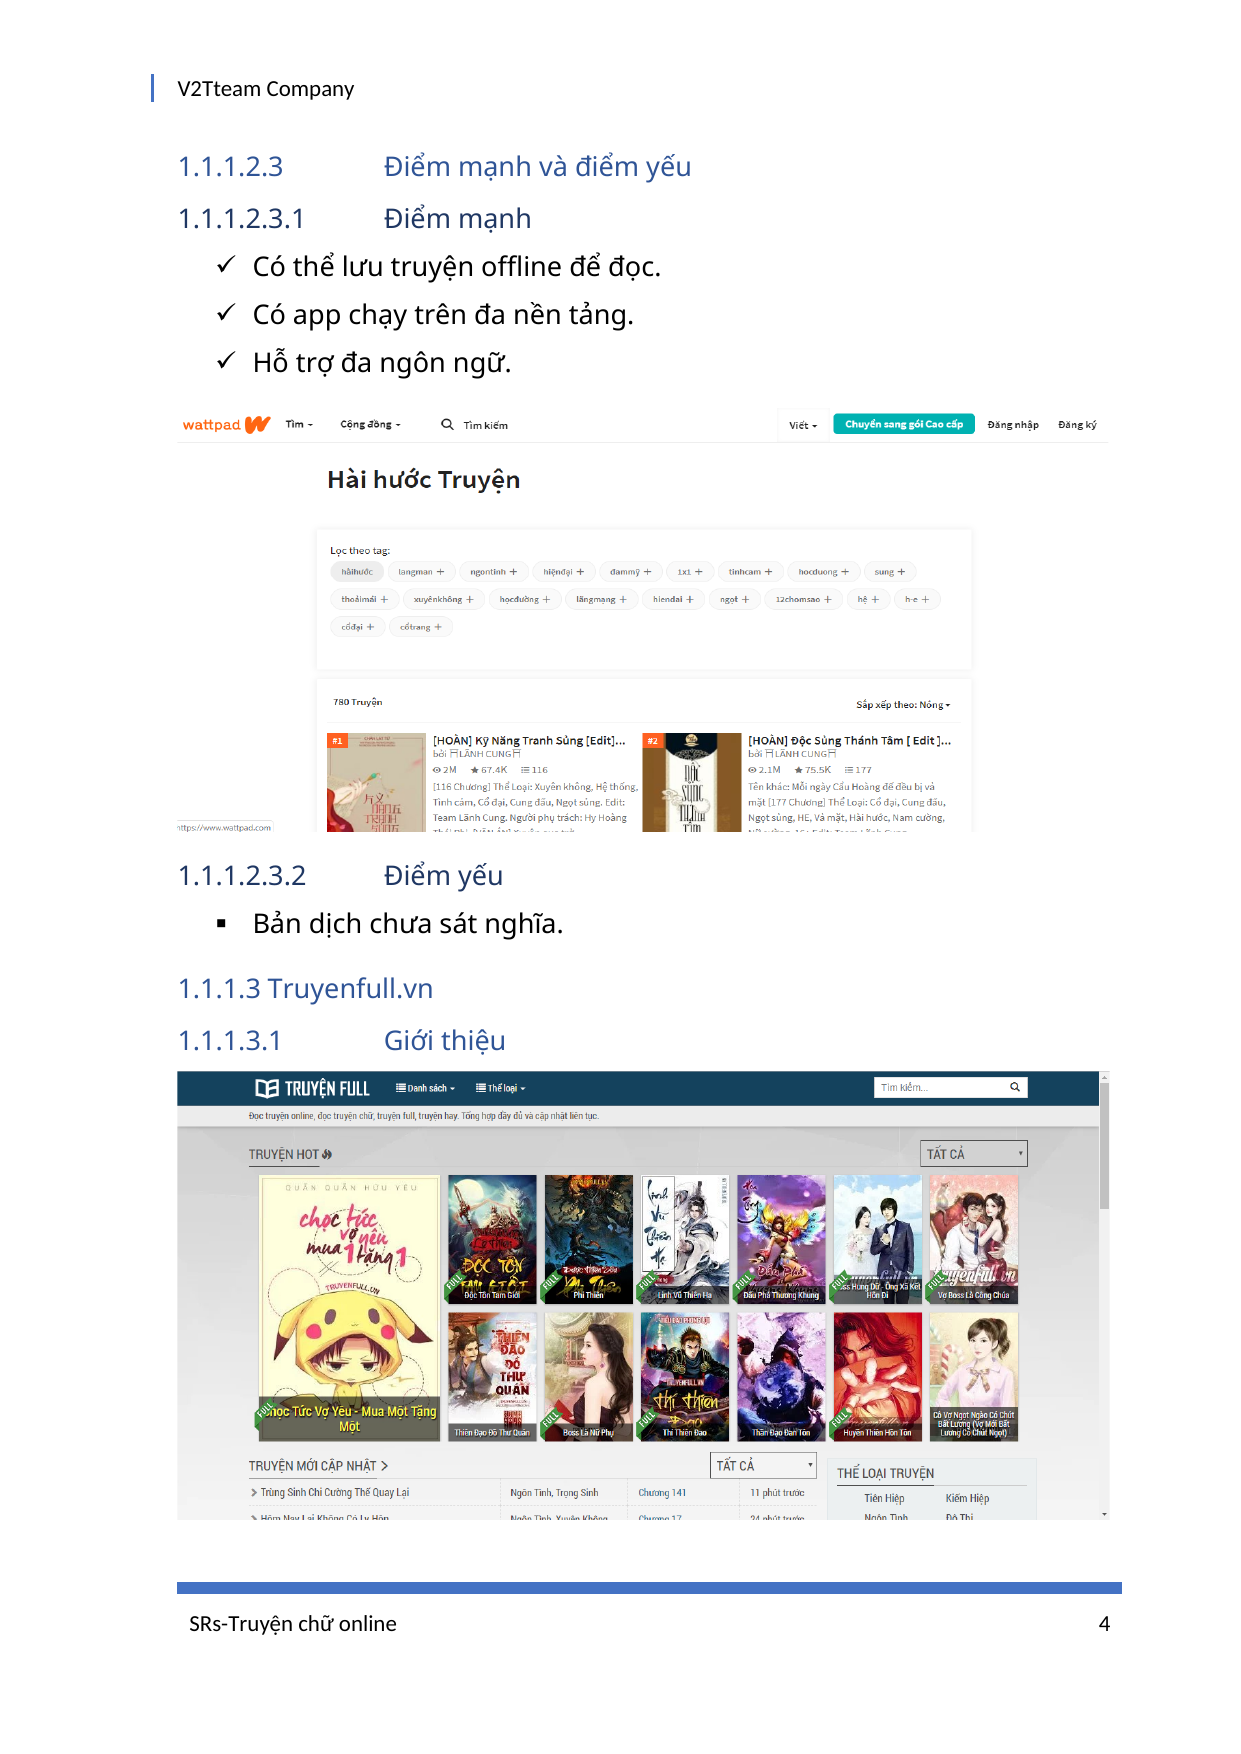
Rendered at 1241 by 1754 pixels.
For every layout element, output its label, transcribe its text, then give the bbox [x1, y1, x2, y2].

list Hỗ trợ đa ngôn ngữ. [215, 343, 1122, 380]
picture [177, 408, 1109, 832]
subtitle Điểm yếu [177, 857, 1122, 893]
subtitle Điểm mạnh và điểm yếu [177, 148, 1122, 184]
list Bản dịch chưa sát nghĩa. [215, 904, 1122, 941]
subtitle Điểm mạnh [177, 200, 1122, 237]
picture [177, 1069, 1110, 1520]
list Có app chạy trên đa nền tảng. [215, 296, 1122, 332]
list Có thể lưu truyện offline để đọc. [215, 248, 1122, 284]
subtitle Truyenfull.vn [177, 969, 1122, 1006]
subtitle Giới thiệu [177, 1021, 1122, 1058]
